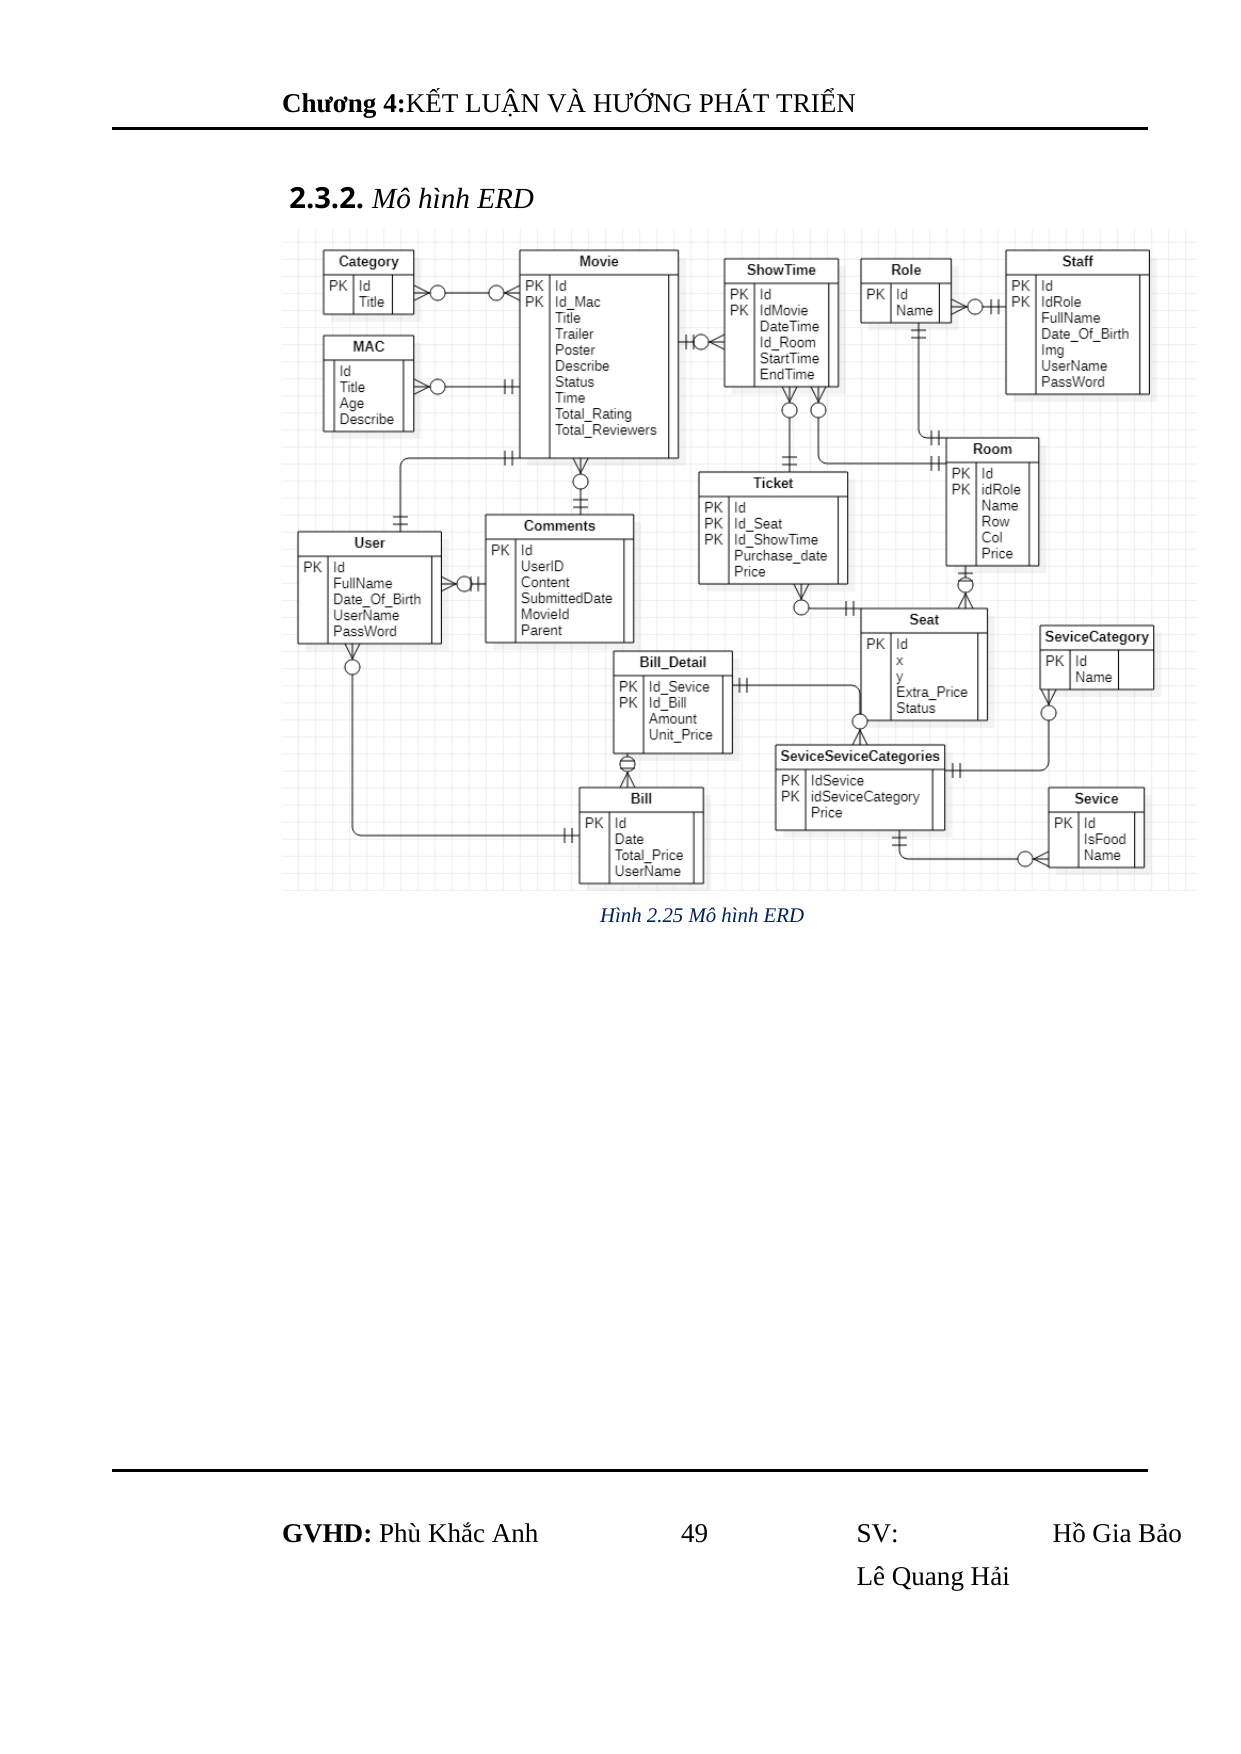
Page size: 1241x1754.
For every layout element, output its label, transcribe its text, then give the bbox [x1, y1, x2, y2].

subtitle Mô hình ERD [289, 177, 1122, 217]
picture [281, 229, 1198, 891]
